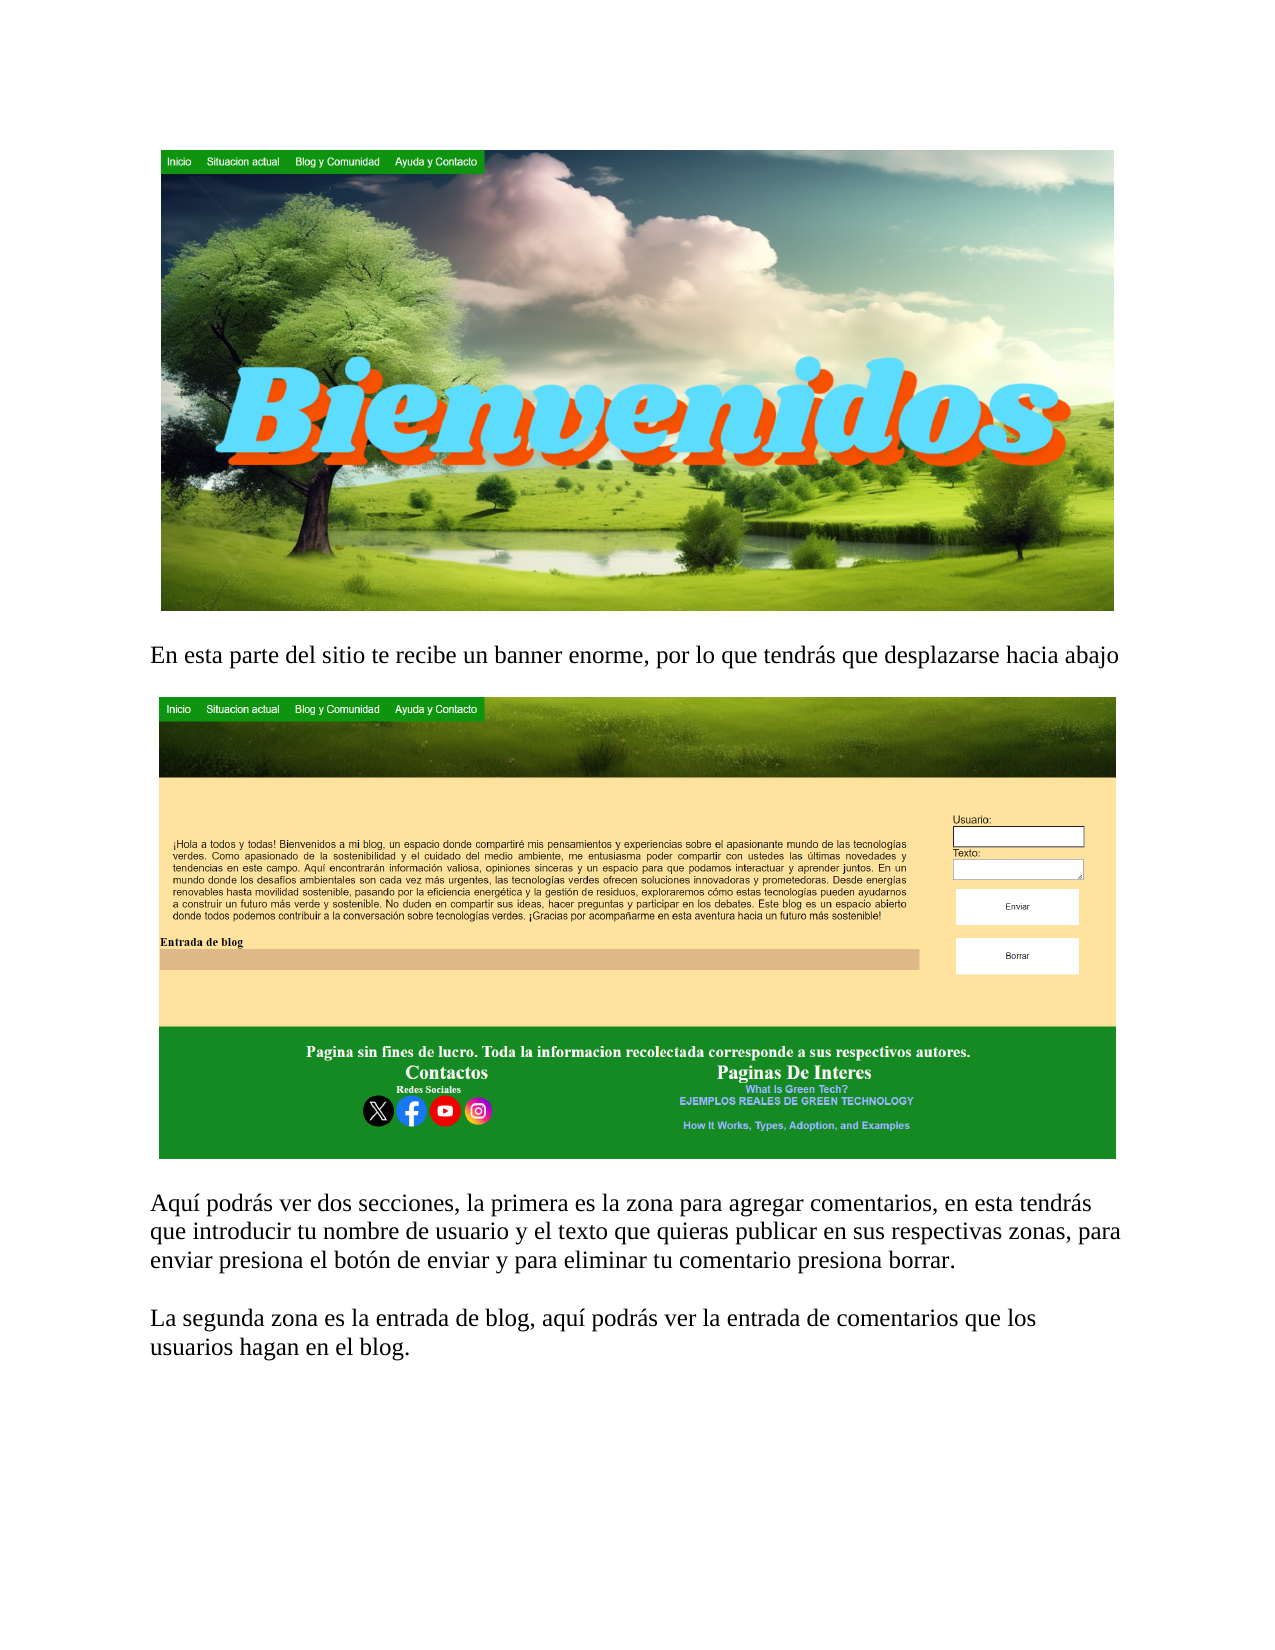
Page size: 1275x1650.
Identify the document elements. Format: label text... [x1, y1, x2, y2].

text La segunda zona es la entrada de blog, aquí podrás ver la entrada de comentarios que los usuarios hagan en el blog. [150, 1303, 1125, 1361]
picture [159, 697, 1116, 1159]
text Aquí podrás ver dos secciones, la primera es la zona para agregar comentarios, en esta tendrás que introducir tu nombre de usuario y el texto que quieras publicar en sus respectivas zonas, para enviar presiona el botón de enviar y para eliminar tu comentario presiona borrar. [150, 1188, 1125, 1274]
picture [161, 150, 1114, 611]
text En esta parte del sitio te recibe un banner enorme, por lo que tendrás que desplazarse hacia abajo [150, 640, 1125, 668]
